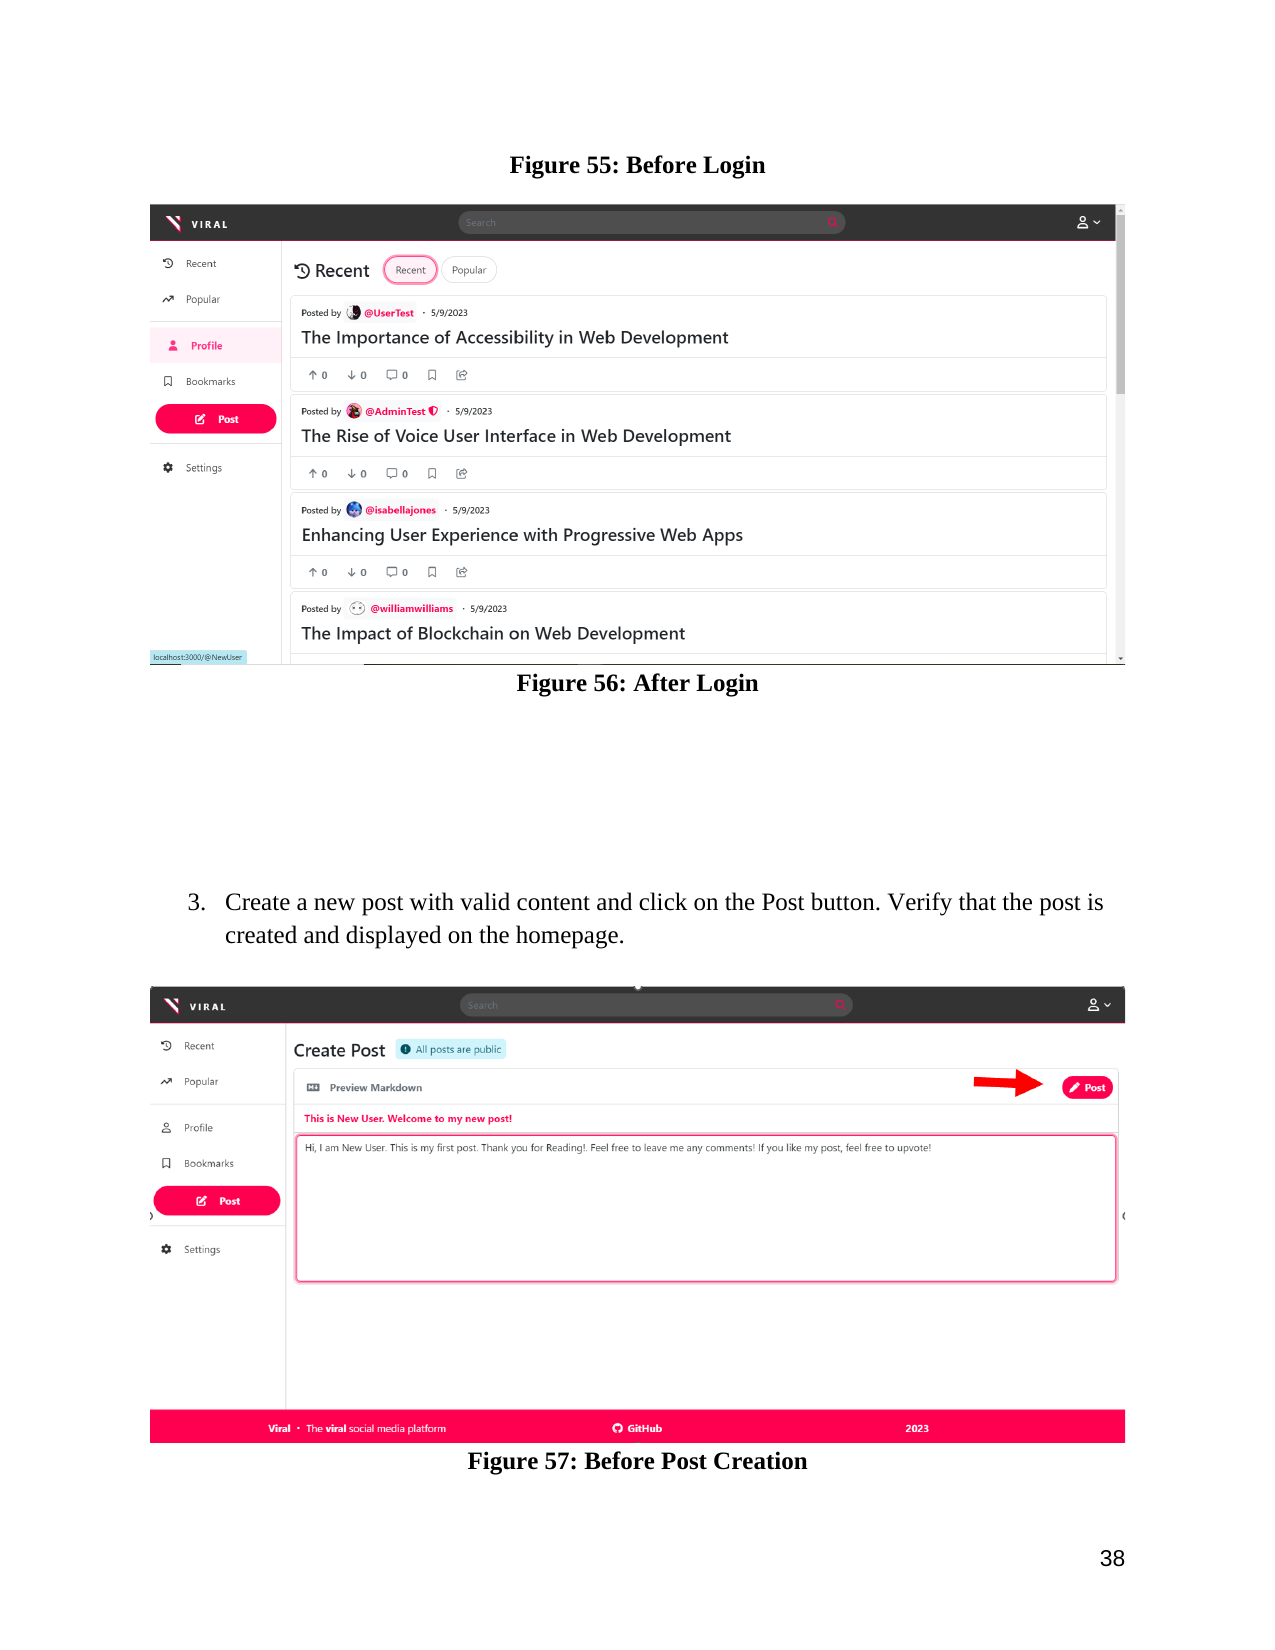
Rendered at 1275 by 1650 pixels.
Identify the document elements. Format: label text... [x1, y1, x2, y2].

picture [150, 986, 1125, 1443]
text Figure 56: After Login [150, 668, 1125, 697]
picture [150, 203, 1125, 665]
text Figure 57: Before Post Creation [150, 1446, 1125, 1475]
list Create a new post with valid content and click on the Post button. Verify that the post is created and displayed on the homepage. [187, 887, 1125, 949]
text Figure 55: Before Login [150, 150, 1125, 179]
